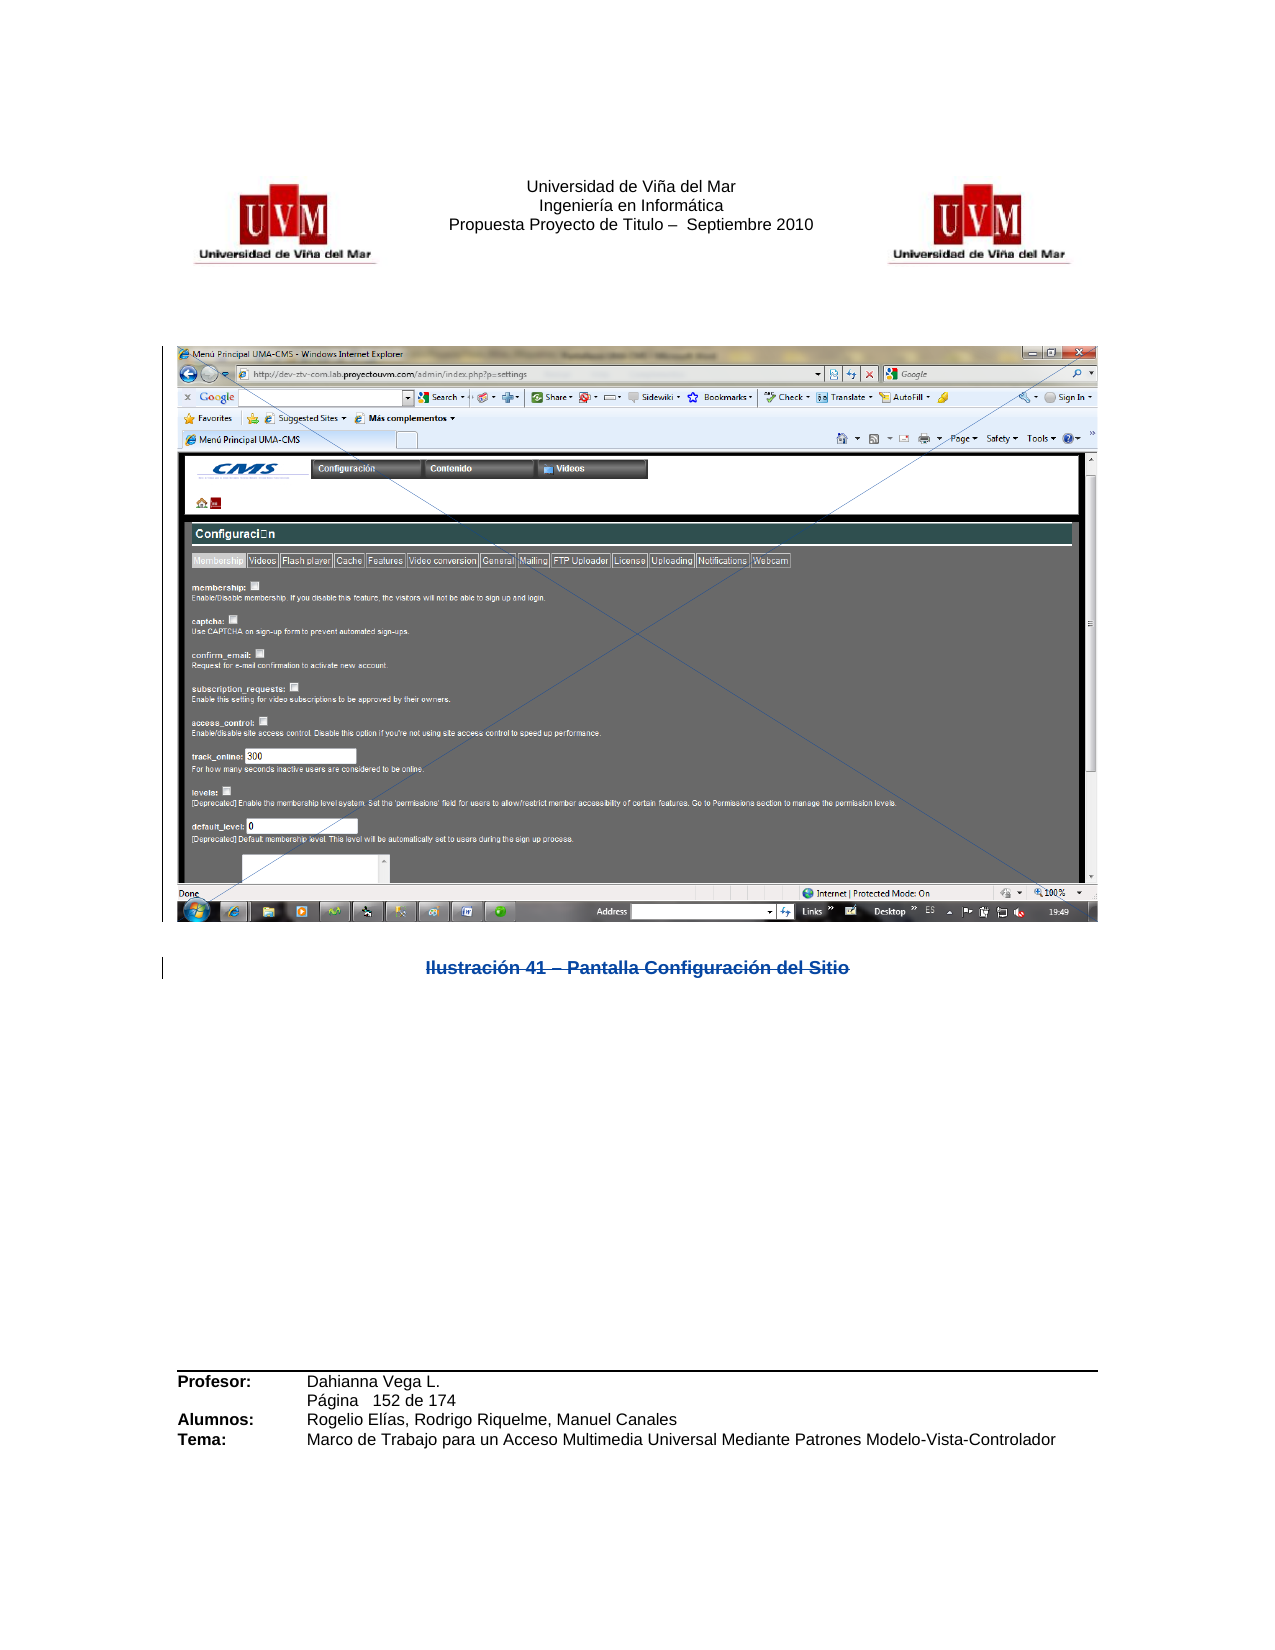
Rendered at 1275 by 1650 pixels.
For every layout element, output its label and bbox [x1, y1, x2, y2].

picture [179, 635, 1096, 922]
picture [179, 346, 1096, 633]
picture [871, 176, 1084, 267]
picture [177, 347, 635, 921]
picture [640, 347, 1098, 921]
picture [177, 176, 390, 267]
